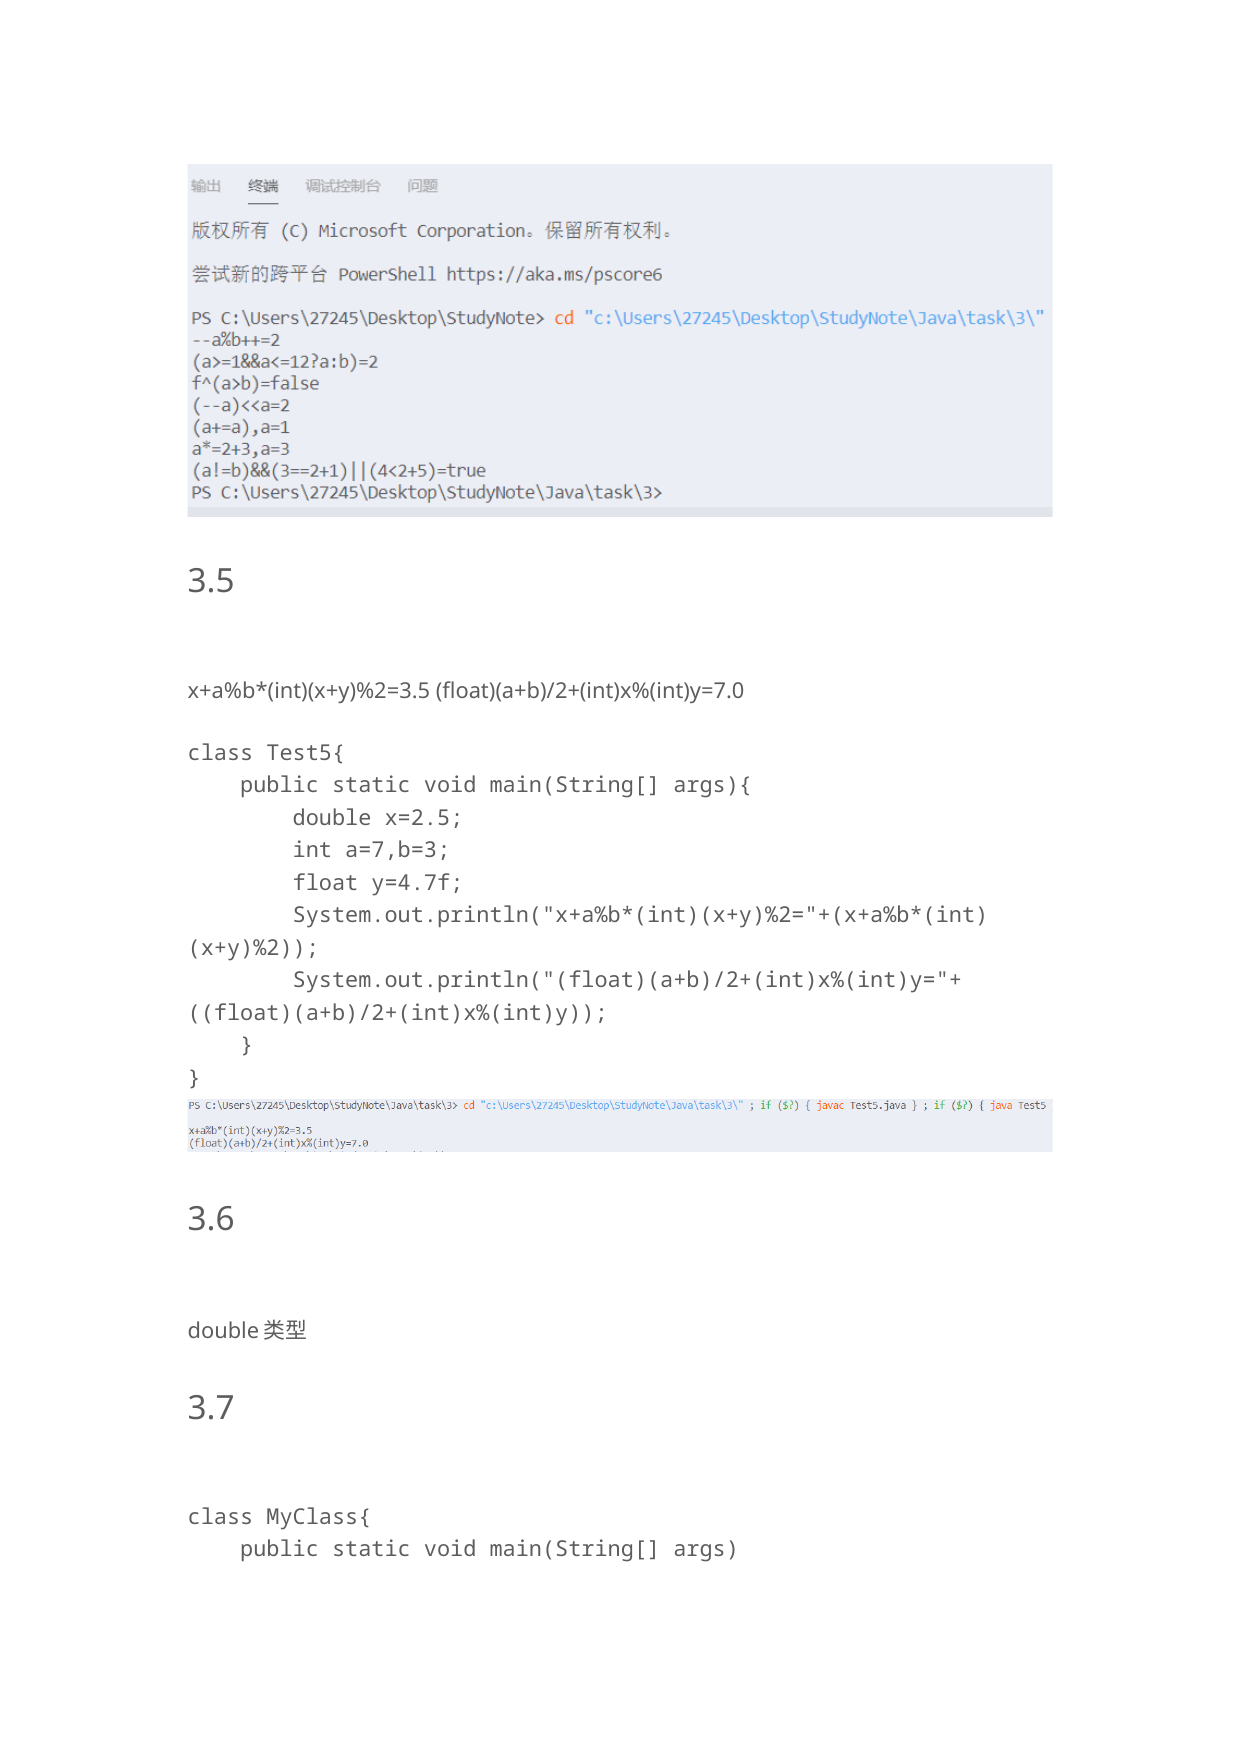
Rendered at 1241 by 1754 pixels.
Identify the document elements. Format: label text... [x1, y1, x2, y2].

text System.out.println("(float)(a+b)/2+(int)x%(int)y="+((float)(a+b)/2+(int)x%(int)y)); [187, 963, 1053, 1028]
text float y=4.7f; [187, 866, 1053, 898]
picture [187, 1099, 1053, 1152]
text System.out.println("x+a%b*(int)(x+y)%2="+(x+a%b*(int)(x+y)%2)); [187, 898, 1053, 963]
picture [187, 164, 1053, 517]
text class MyClass{ [187, 1499, 1053, 1532]
text } [187, 1028, 1053, 1061]
text double类型 [187, 1312, 1053, 1345]
subtitle 3.6 [187, 1185, 1053, 1250]
text public static void main(String[] args) [187, 1532, 1053, 1564]
text public static void main(String[] args){ [187, 768, 1053, 801]
text x+a%b*(int)(x+y)%2=3.5 (float)(a+b)/2+(int)x%(int)y=7.0 [187, 674, 1053, 706]
subtitle 3.5 [187, 547, 1053, 612]
text class Test5{ [187, 736, 1053, 768]
subtitle 3.7 [187, 1374, 1053, 1439]
text double x=2.5; [187, 801, 1053, 833]
text int a=7,b=3; [187, 833, 1053, 866]
text } [187, 1061, 1053, 1093]
